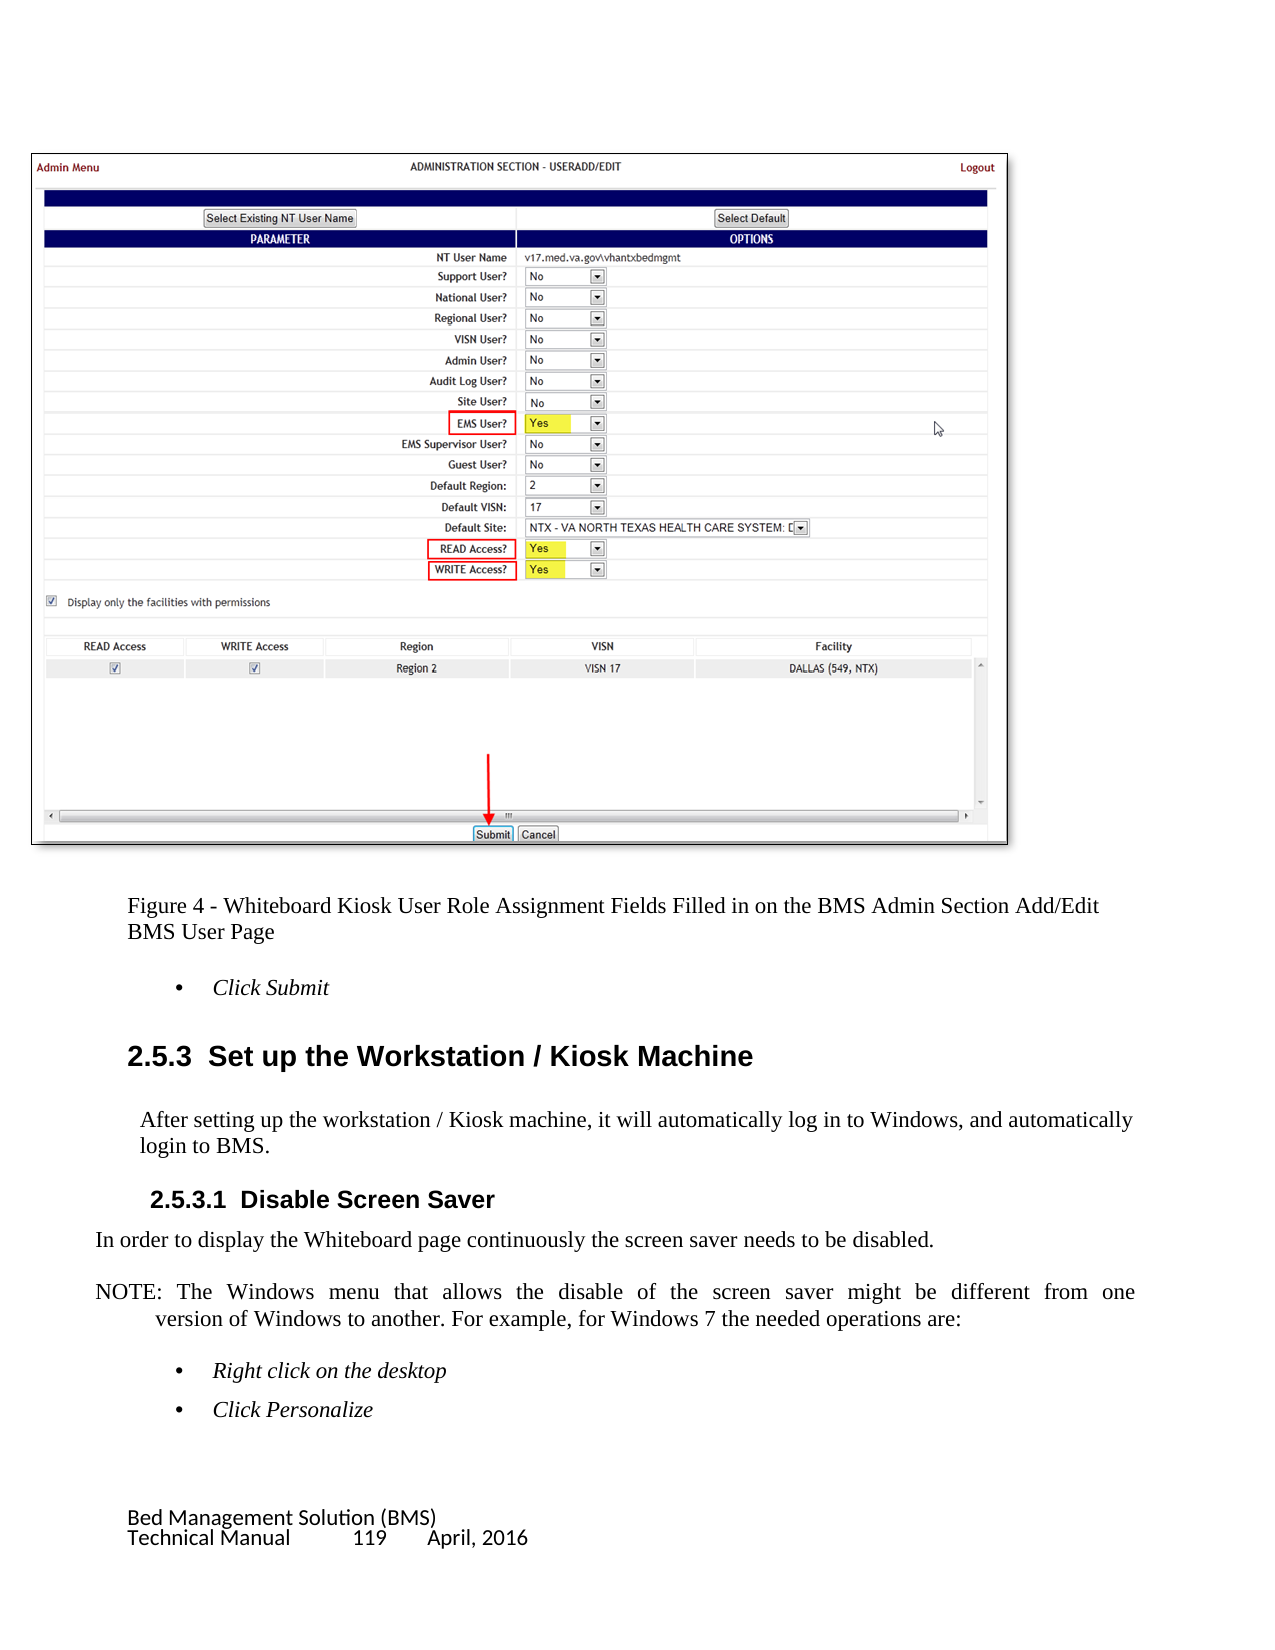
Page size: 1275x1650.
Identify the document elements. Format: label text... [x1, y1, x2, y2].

text Figure 19 - Whiteboard Kiosk User Role Assignment Fields Filled in on the BMS Admin Section Add/Edit BMS User Page [127, 892, 1148, 944]
list Click Personalize [175, 1396, 1148, 1423]
list Right click on the desktop [175, 1357, 1148, 1384]
text After setting up the workstation / Kiosk machine, it will automatically log in to Windows, and automatically login to BMS. [139, 1106, 1148, 1159]
picture [32, 154, 1007, 844]
subtitle 2.5.3 Set up the Workstation / Kiosk Machine [127, 1039, 1148, 1073]
text NOTE: The Windows menu that allows the disable of the screen saver might be different from one version of Windows to another. For example, for Windows 7 the needed operations are: [95, 1279, 1136, 1331]
text In order to display the Whiteboard page continuously the screen saver needs to be disabled. [95, 1226, 998, 1252]
subtitle 2.5.3.1 Disable Screen Saver [150, 1185, 1148, 1214]
list Click Submit [175, 974, 1148, 1000]
